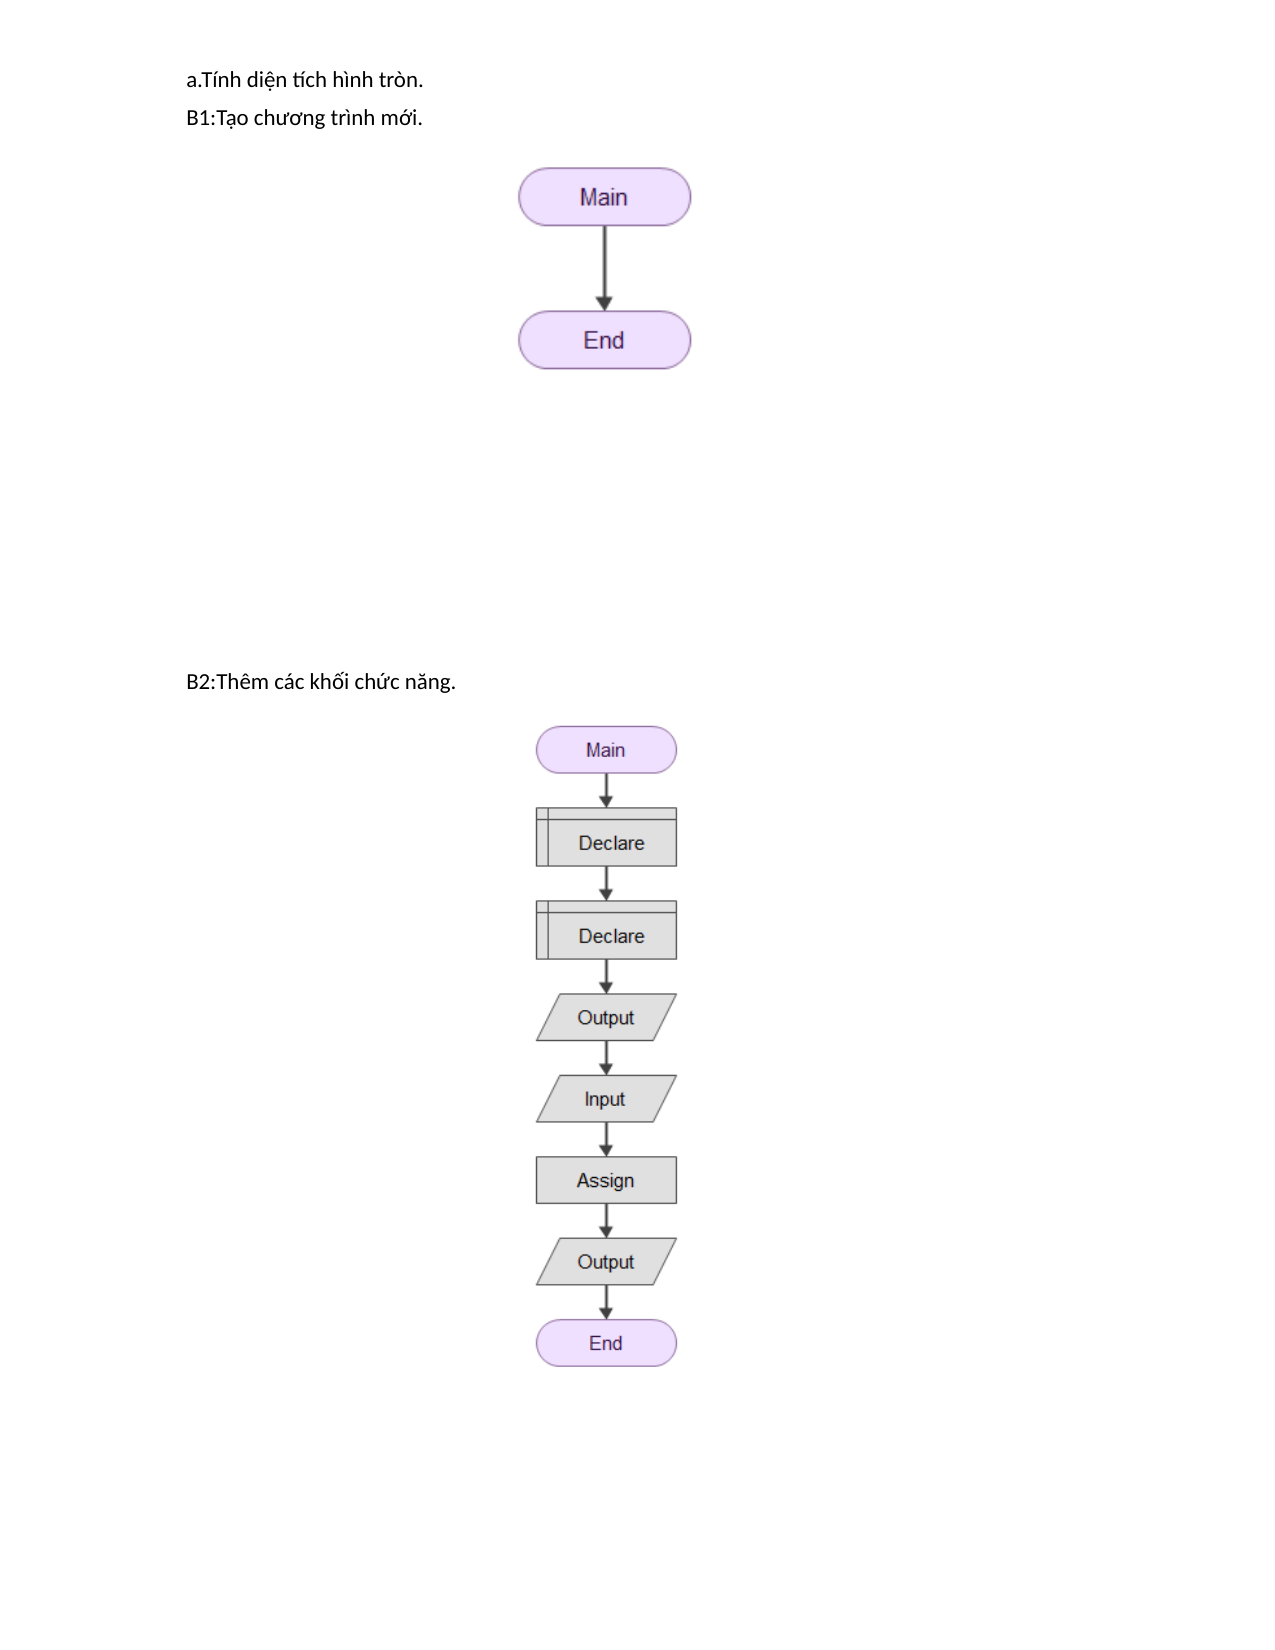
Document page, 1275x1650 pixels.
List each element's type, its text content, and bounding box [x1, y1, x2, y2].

picture [186, 704, 1058, 1482]
picture [186, 139, 1079, 659]
text B2:Thêm các khối chức năng. [186, 667, 1126, 695]
text B1:Tạo chương trình mới. [186, 103, 1126, 131]
text a.Tính diện tích hình tròn. [186, 66, 1126, 94]
